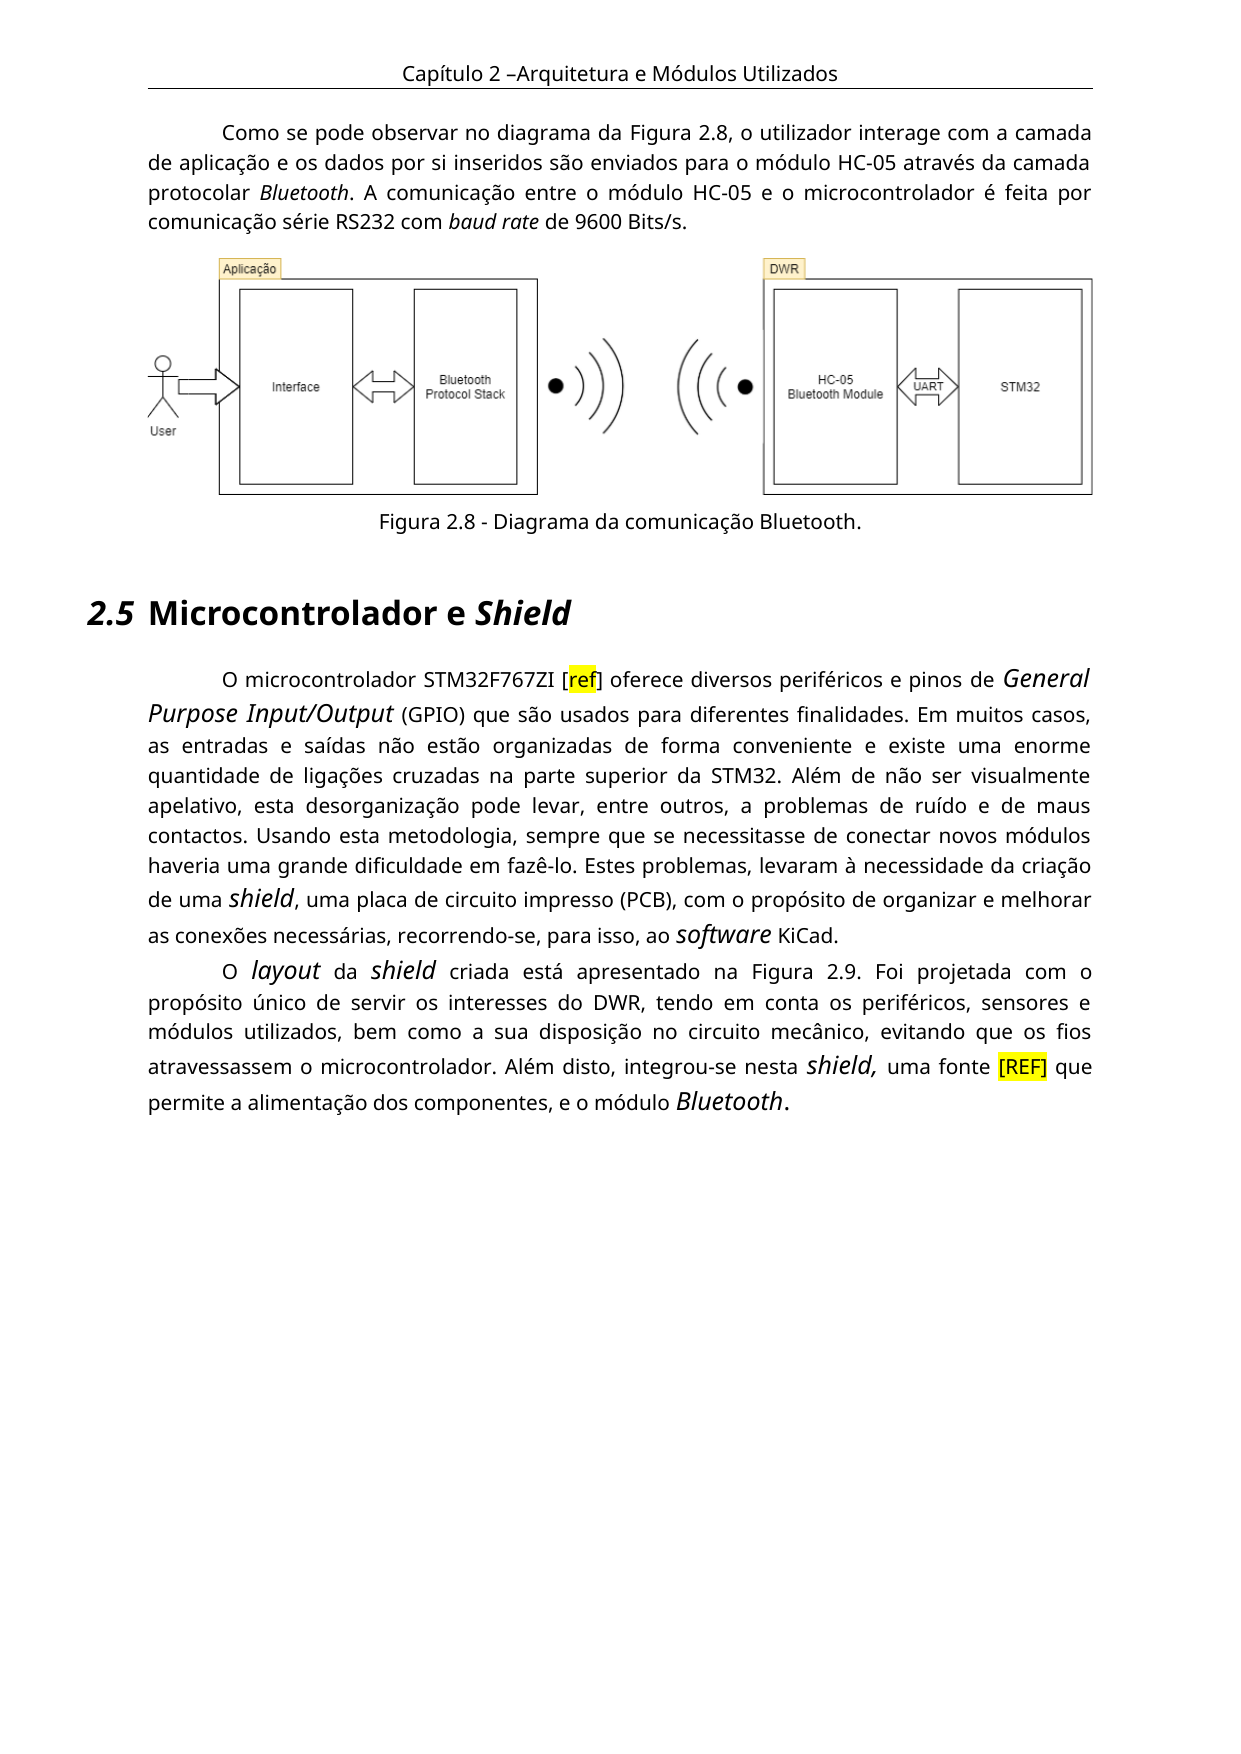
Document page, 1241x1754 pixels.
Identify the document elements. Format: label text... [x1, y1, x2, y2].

subtitle Microcontrolador e Shield [88, 590, 1092, 635]
picture [147, 258, 1093, 495]
text O microcontrolador STM32F767ZI [ref] oferece diversos periféricos e pinos de General Purpose Input/Output (GPIO) que são usados para diferentes finalidades. Em muitos casos, as entradas e saídas não estão organizadas de forma conveniente e existe uma enorme quantidade de ligações cruzadas na parte superior da STM32. Além de não ser visualmente apelativo, esta desorganização pode levar, entre outros, a problemas de ruído e de maus contactos. Usando esta metodologia, sempre que se necessitasse de conectar novos módulos haveria uma grande dificuldade em fazê-lo. Estes problemas, levaram à necessidade da criação de uma shield, uma placa de circuito impresso (PCB), com o propósito de organizar e melhorar as conexões necessárias, recorrendo-se, para isso, ao software KiCad. [148, 660, 1092, 951]
